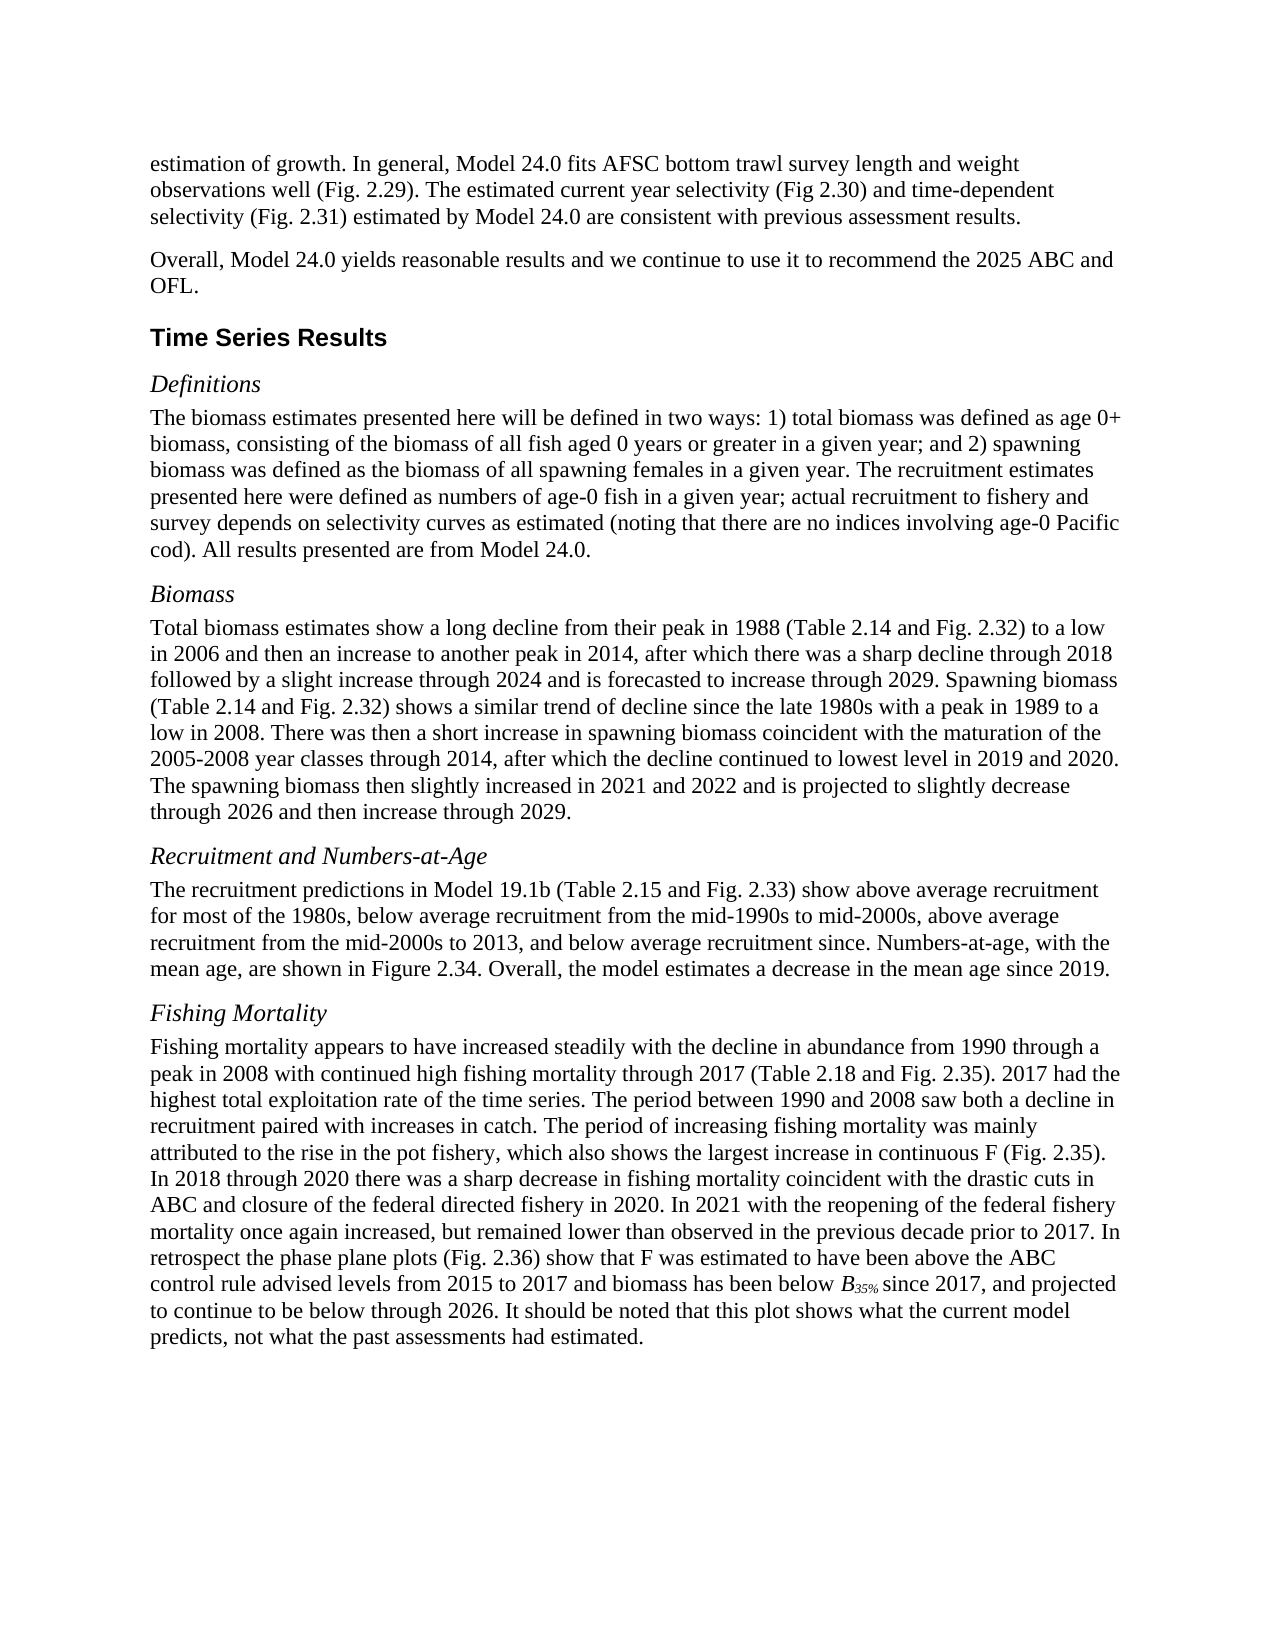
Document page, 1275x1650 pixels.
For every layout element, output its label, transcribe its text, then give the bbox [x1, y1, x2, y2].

text Fishing mortality appears to have increased steadily with the decline in abundance from 1990 through a peak in 2008 with continued high fishing mortality through 2017 (Table 2.18 and Fig. 2.35). 2017 had the highest total exploitation rate of the time series. The period between 1990 and 2008 saw both a decline in recruitment paired with increases in catch. The period of increasing fishing mortality was mainly attributed to the rise in the pot fishery, which also shows the largest increase in continuous F (Fig. 2.35). In 2018 through 2020 there was a sharp decrease in fishing mortality coincident with the drastic cuts in ABC and closure of the federal directed fishery in 2020. In 2021 with the reopening of the federal fishery mortality once again increased, but remained lower than observed in the previous decade prior to 2017. In retrospect the phase plane plots (Fig. 2.36) show that F was estimated to have been above the ABC control rule advised levels from 2015 to 2017 and biomass has been below B35% since 2017, and projected to continue to be below through 2026. It should be noted that this plot shows what the current model predicts, not what the past assessments had estimated. [150, 1033, 1125, 1349]
subtitle Biomass [150, 579, 1125, 607]
subtitle Recruitment and Numbers-at-Age [150, 841, 1125, 870]
subtitle Fishing Mortality [150, 998, 1125, 1027]
subtitle Definitions [150, 369, 1125, 398]
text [150, 150, 1125, 229]
text Total biomass estimates show a long decline from their peak in 1988 (Table 2.14 and Fig. 2.32) to a low in 2006 and then an increase to another peak in 2014, after which there was a sharp decline through 2018 followed by a slight increase through 2024 and is forecasted to increase through 2029. Spawning biomass (Table 2.14 and Fig. 2.32) shows a similar trend of decline since the late 1980s with a peak in 1989 to a low in 2008. There was then a short increase in spawning biomass coincident with the maturation of the 2005-2008 year classes through 2014, after which the decline continued to lowest level in 2019 and 2020. The spawning biomass then slightly increased in 2021 and 2022 and is projected to slightly decrease through 2026 and then increase through 2029. [150, 614, 1125, 824]
text The biomass estimates presented here will be defined in two ways: 1) total biomass was defined as age 0+ biomass, consisting of the biomass of all fish aged 0 years or greater in a given year; and 2) spawning biomass was defined as the biomass of all spawning females in a given year. The recruitment estimates presented here were defined as numbers of age-0 fish in a given year; actual recruitment to fishery and survey depends on selectivity curves as estimated (noting that there are no indices involving age-0 Pacific cod). All results presented are from Model 24.0. [150, 404, 1125, 562]
text The recruitment predictions in Model 19.1b (Table 2.15 and Fig. 2.33) show above average recruitment for most of the 1980s, below average recruitment from the mid-1990s to mid-2000s, above average recruitment from the mid-2000s to 2013, and below average recruitment since. Numbers-at-age, with the mean age, are shown in Figure 2.34. Overall, the model estimates a decrease in the mean age since 2019. [150, 876, 1125, 982]
text Overall, Model 24.0 yields reasonable results and we continue to use it to recommend the 2025 ABC and OFL. [150, 246, 1125, 298]
subtitle Time Series Results [150, 323, 1125, 352]
